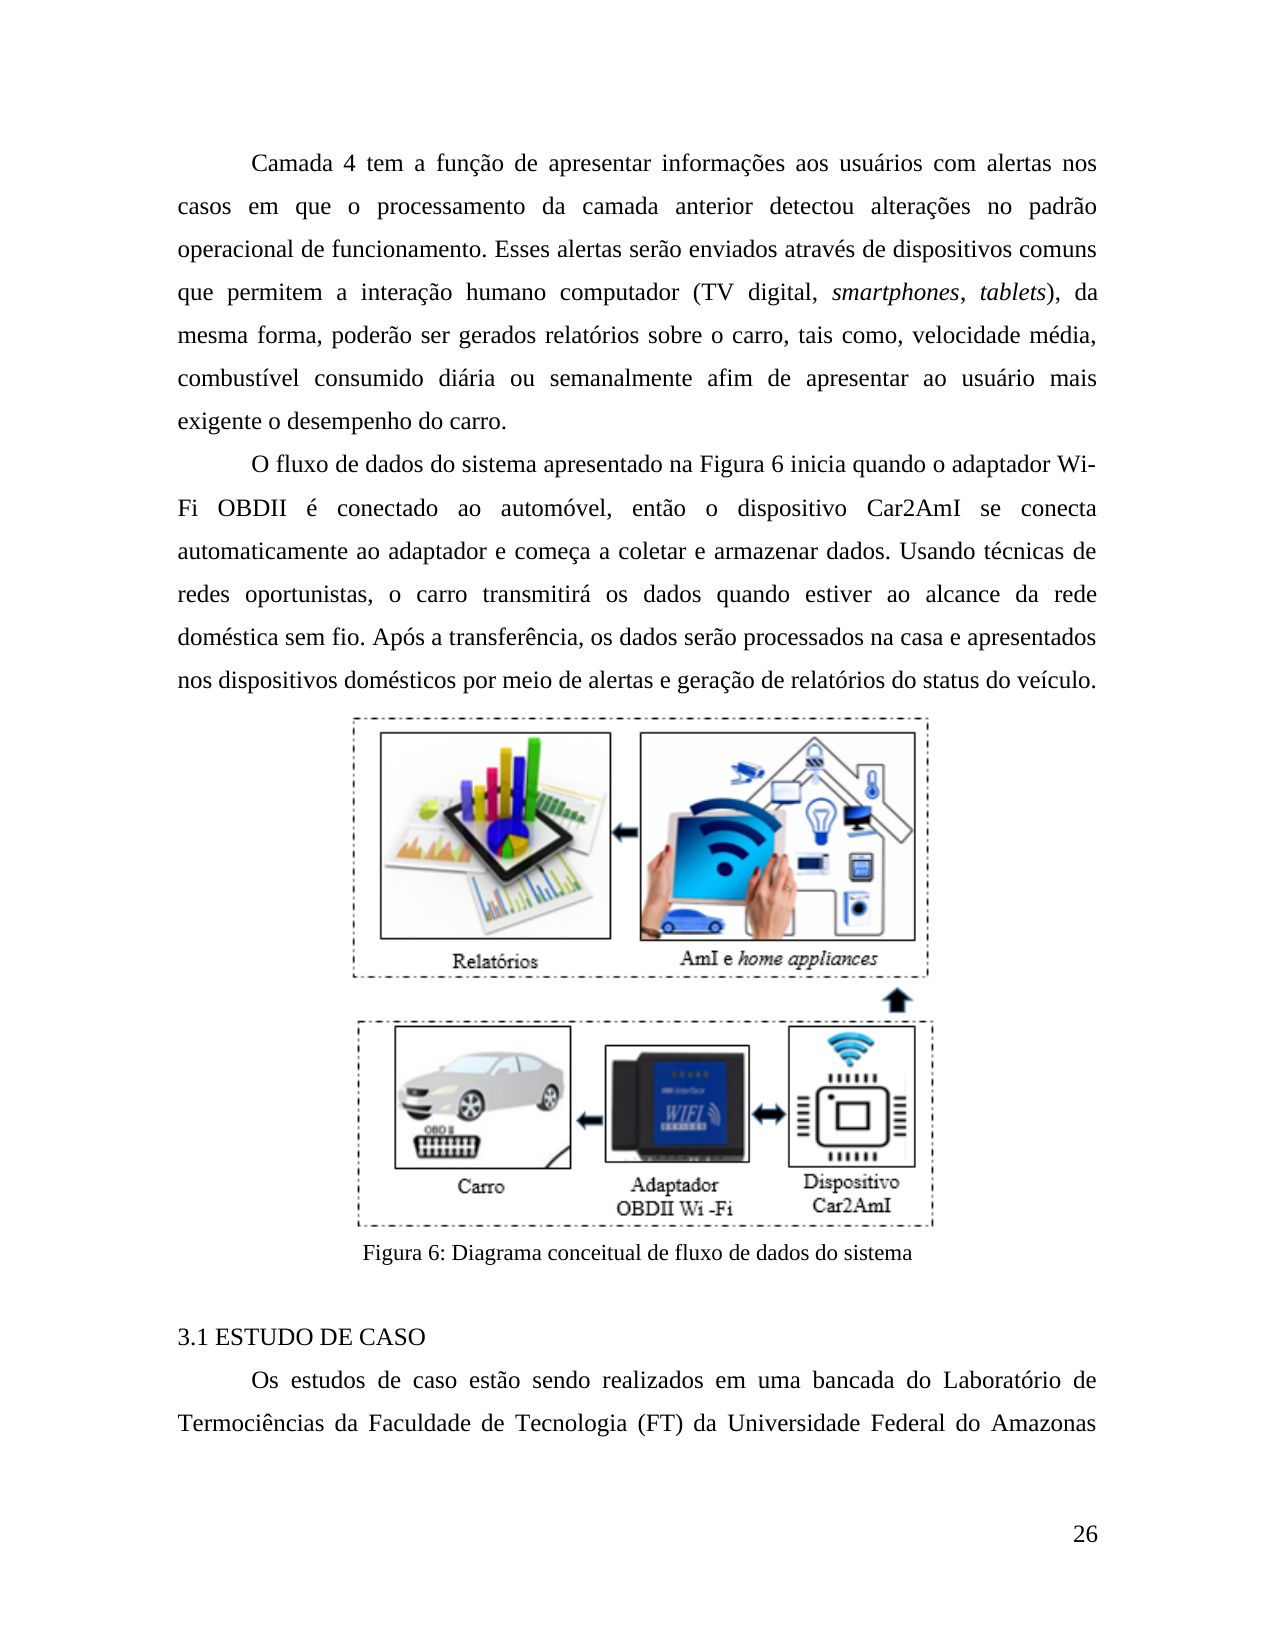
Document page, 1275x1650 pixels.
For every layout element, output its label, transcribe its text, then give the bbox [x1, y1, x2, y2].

picture [337, 708, 938, 1240]
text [177, 1365, 1098, 1437]
text Camada 4 tem a função de apresentar informações aos usuários com alertas nos casos em que o processamento da camada anterior detectou alterações no padrão operacional de funcionamento. Esses alertas serão enviados através de dispositivos comuns que permitem a interação humano computador (TV digital, smartphones, tablets), da mesma forma, poderão ser gerados relatórios sobre o carro, tais como, velocidade média, combustível consumido diária ou semanalmente afim de apresentar ao usuário mais exigente o desempenho do carro. [177, 148, 1098, 435]
text O fluxo de dados do sistema apresentado na Figura 6 inicia quando o adaptador Wi-Fi OBDII é conectado ao automóvel, então o dispositivo Car2AmI se conecta automaticamente ao adaptador e começa a coletar e armazenar dados. Usando técnicas de redes oportunistas, o carro transmitirá os dados quando estiver ao alcance da rede doméstica sem fio. Após a transferência, os dados serão processados na casa e apresentados nos dispositivos domésticos por meio de alertas e geração de relatórios do status do veículo. [177, 449, 1098, 694]
subtitle 3.1 ESTUDO DE CASO [177, 1322, 1098, 1351]
